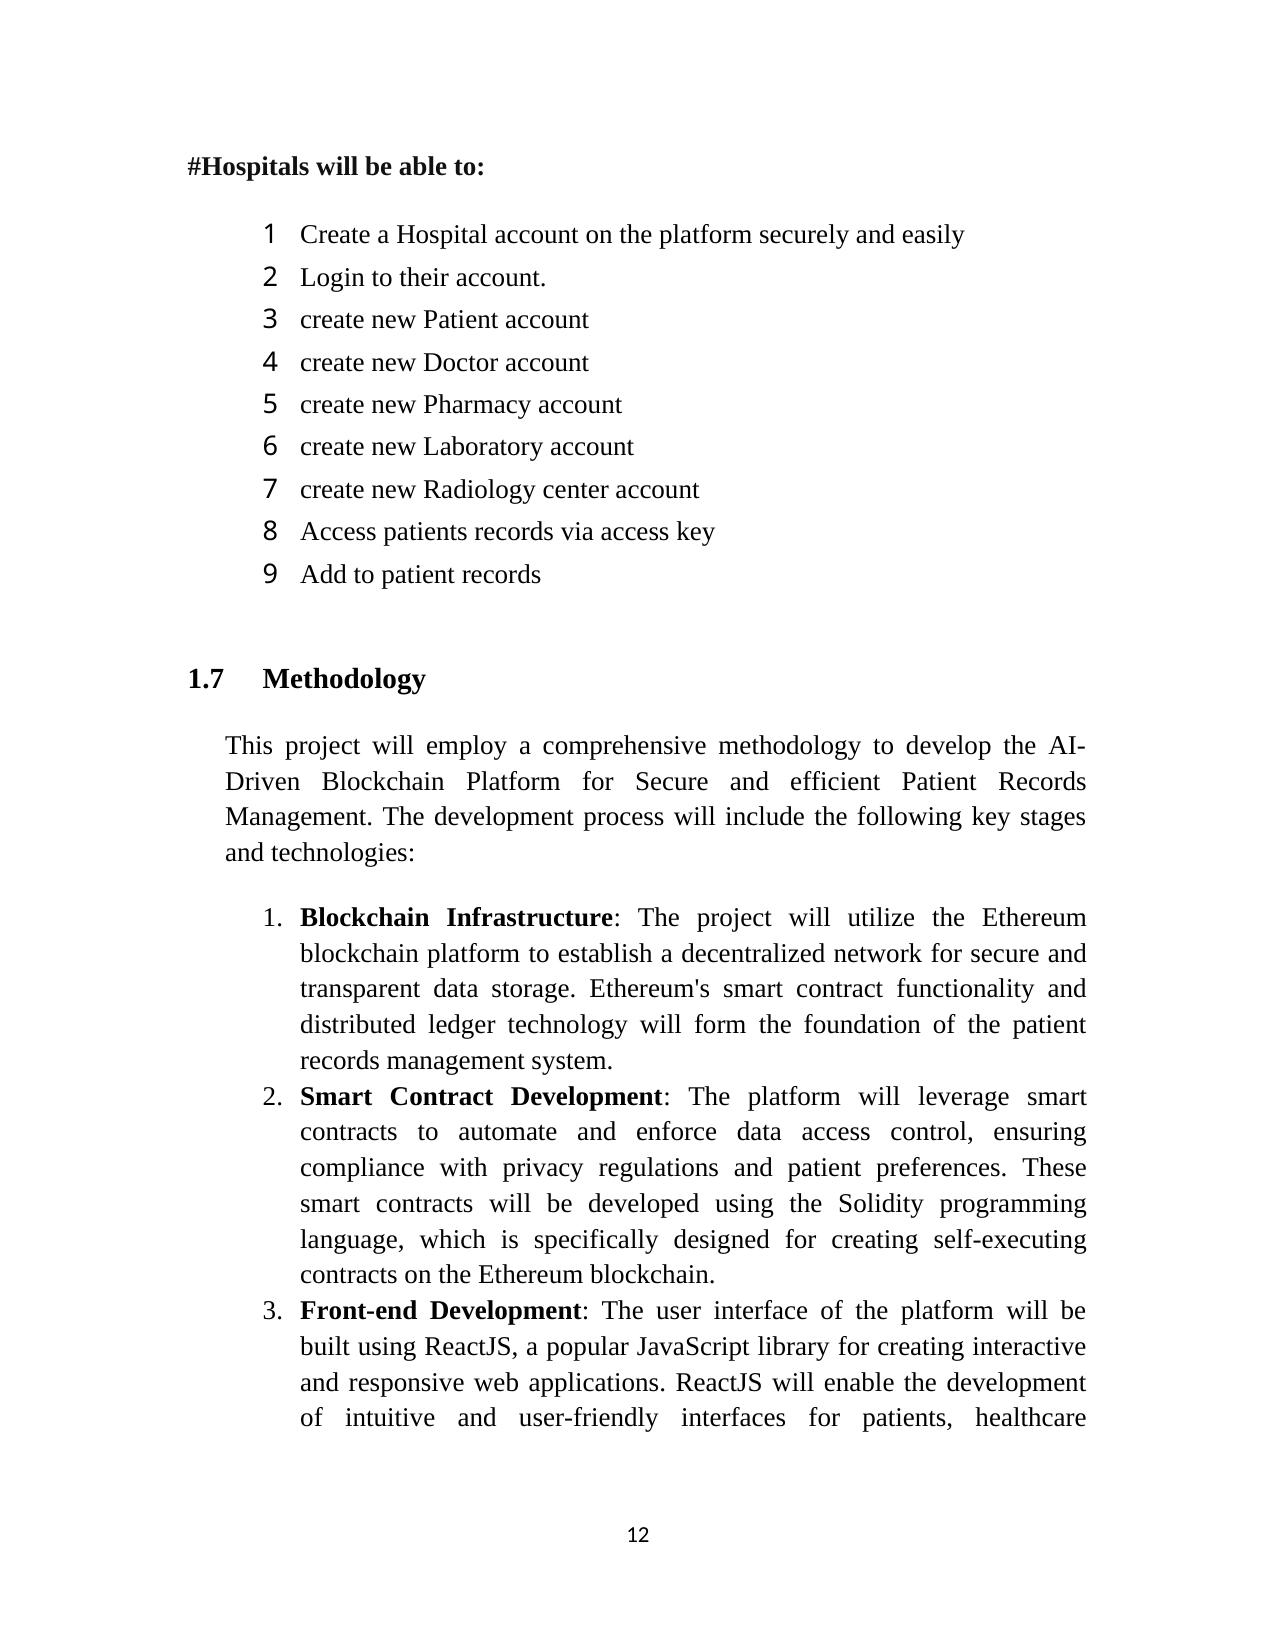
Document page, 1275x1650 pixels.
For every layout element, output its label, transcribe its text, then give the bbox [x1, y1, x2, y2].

list create new Laboratory account [262, 427, 1087, 464]
list Create a Hospital account on the platform securely and easily [262, 215, 1087, 252]
list Blockchain Infrastructure: The project will utilize the Ethereum blockchain platform to establish a decentralized network for secure and transparent data storage. Ethereum's smart contract functionality and distributed ledger technology will form the foundation of the patient records management system. [262, 901, 1087, 1075]
text #Hospitals will be able to: [187, 150, 1087, 181]
subtitle Methodology [187, 661, 1087, 695]
list Access patients records via access key [262, 512, 1087, 548]
list Add to patient records [262, 554, 1087, 591]
list create new Doctor account [262, 342, 1087, 379]
list create new Pharmacy account [262, 384, 1087, 421]
list create new Radiology center account [262, 469, 1087, 506]
list Login to their account. [262, 257, 1087, 294]
list Smart Contract Development: The platform will leverage smart contracts to automate and enforce data access control, ensuring compliance with privacy regulations and patient preferences. These smart contracts will be developed using the Solidity programming language, which is specifically designed for creating self-executing contracts on the Ethereum blockchain. [262, 1109, 1087, 1319]
text This project will employ a comprehensive methodology to develop the AI-Driven Blockchain Platform for Secure and efficient Patient Records Management. The development process will include the following key stages and technologies: [225, 729, 1087, 867]
list create new Patient account [262, 300, 1087, 337]
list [262, 1352, 1087, 1491]
